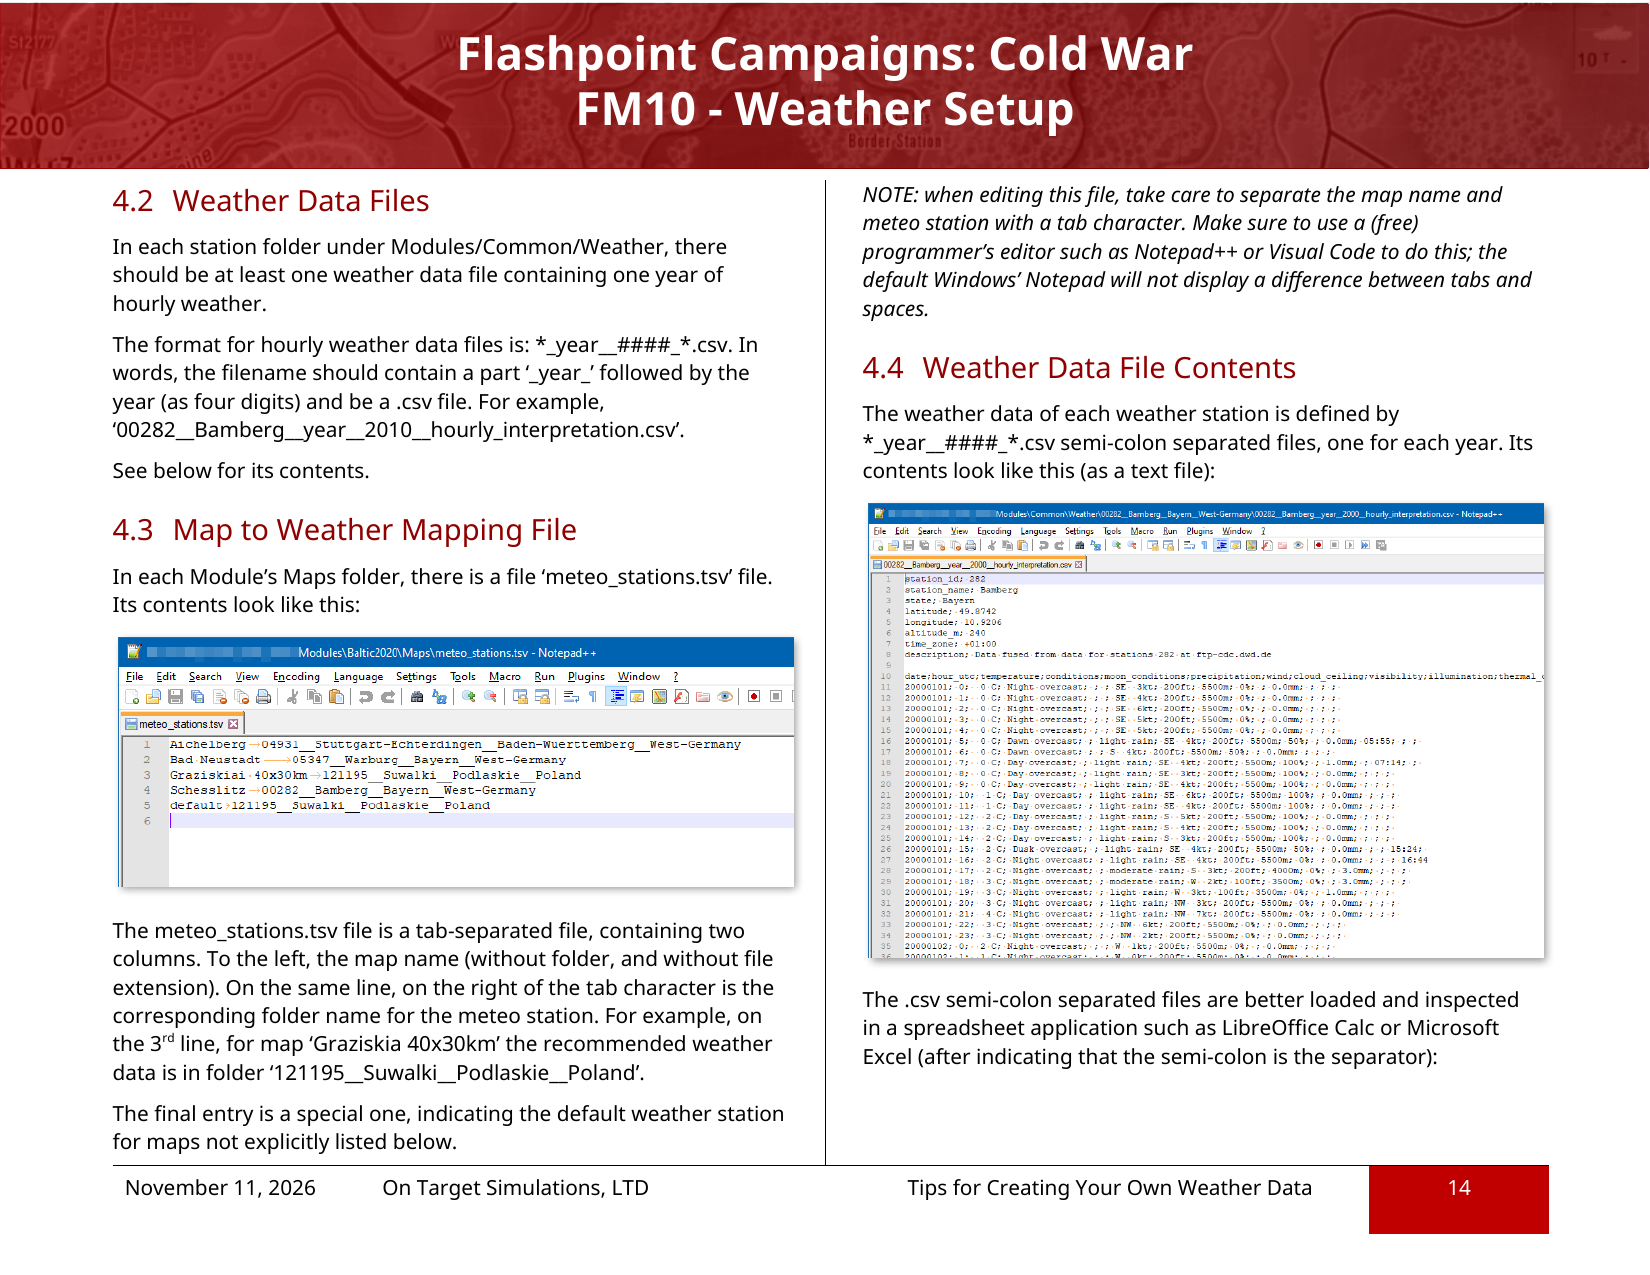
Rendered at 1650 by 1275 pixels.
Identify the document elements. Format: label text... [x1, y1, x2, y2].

picture [0, 2, 1650, 168]
text In each station folder under Modules/Common/Weather, there should be at least one weather data file containing one year of hourly weather. [112, 232, 787, 317]
text The weather data of each weather station is defined by *_year__####_*.csv semi-colon separated files, one for each year. Its contents look like this (as a text file): [862, 399, 1537, 485]
text NOTE: when editing this file, take care to separate the map name and meteo station with a tab character. Make sure to use a (free) programmer’s editor such as Notepad++ or Visual Code to do this; the default Windows’ Notepad will not display a difference between tabs and spaces. [862, 180, 1537, 322]
text See below for its contents. [112, 456, 787, 485]
text In each Module’s Maps folder, there is a file ‘meteo_stations.tsv’ file. Its contents look like this: [112, 562, 787, 619]
picture [118, 637, 794, 887]
subtitle Map to Weather Mapping File [112, 510, 787, 549]
subtitle Weather Data File Contents [862, 347, 1537, 387]
picture [868, 503, 1544, 958]
text The meteo_stations.tsv file is a tab-separated file, containing two columns. To the left, the map name (without folder, and without file extension). On the same line, on the right of the tab character is the corresponding folder name for the meteo station. For example, on the 3rd line, for map ‘Graziskia 40x30km’ the recommended weather data is in folder ‘121195__Suwalki__Podlaskie__Poland’. [112, 916, 787, 1086]
text The final entry is a special one, indicating the default weather station for maps not explicitly listed below. [112, 1099, 787, 1156]
text The format for hourly weather data files is: *_year__####_*.csv. In words, the filename should contain a part ‘_year_’ followed by the year (as four digits) and be a .csv file. For example, ‘00282__Bamberg__year__2010__hourly_interpretation.csv’. [112, 330, 787, 444]
text The .csv semi-colon separated files are better loaded and inspected in a spreadsheet application such as LibreOffice Calc or Microsoft Excel (after indicating that the semi-colon is the separator): [862, 985, 1537, 1070]
subtitle Weather Data Files [112, 180, 787, 220]
